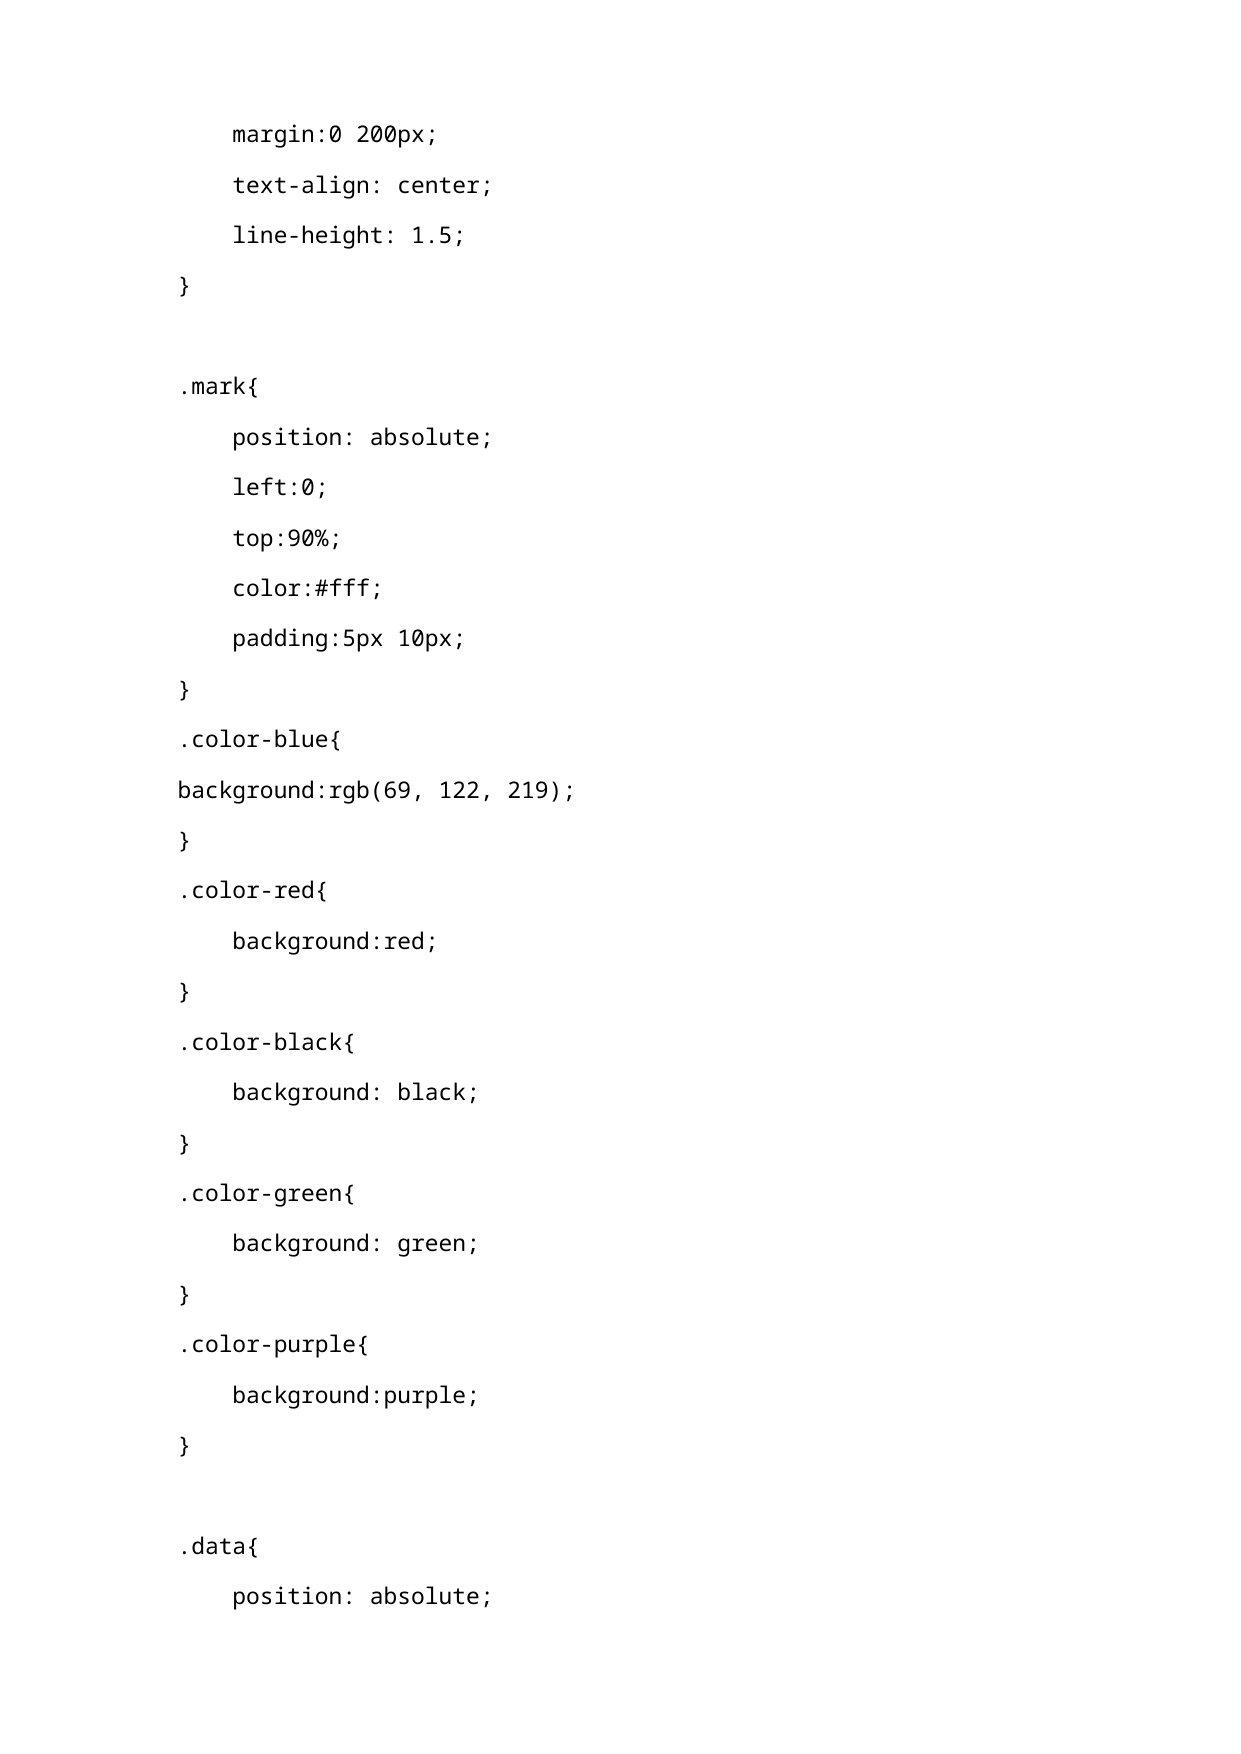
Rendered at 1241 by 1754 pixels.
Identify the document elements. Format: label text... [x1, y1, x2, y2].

text .mark{ [177, 370, 1152, 401]
text padding:5px 10px; [177, 622, 1152, 653]
text } [177, 975, 1152, 1006]
text } [177, 824, 1152, 855]
text background:purple; [177, 1378, 1152, 1410]
text .color-purple{ [177, 1328, 1152, 1359]
text } [177, 1429, 1152, 1460]
text .data{ [177, 1530, 1152, 1561]
text background:red; [177, 925, 1152, 956]
text top:90%; [177, 521, 1152, 553]
text line-height: 1.5; [177, 219, 1152, 250]
text } [177, 1126, 1152, 1158]
text } [177, 1278, 1152, 1309]
text } [177, 673, 1152, 704]
text background: green; [177, 1227, 1152, 1258]
text .color-blue{ [177, 723, 1152, 754]
text text-align: center; [177, 168, 1152, 200]
text left:0; [177, 471, 1152, 502]
text .color-red{ [177, 874, 1152, 906]
text margin:0 200px; [177, 118, 1152, 149]
text color:#fff; [177, 572, 1152, 603]
text background:rgb(69, 122, 219); [177, 773, 1152, 805]
text position: absolute; [177, 1580, 1152, 1611]
text .color-black{ [177, 1026, 1152, 1057]
text } [177, 269, 1152, 301]
text position: absolute; [177, 421, 1152, 452]
text background: black; [177, 1076, 1152, 1107]
text .color-green{ [177, 1177, 1152, 1208]
